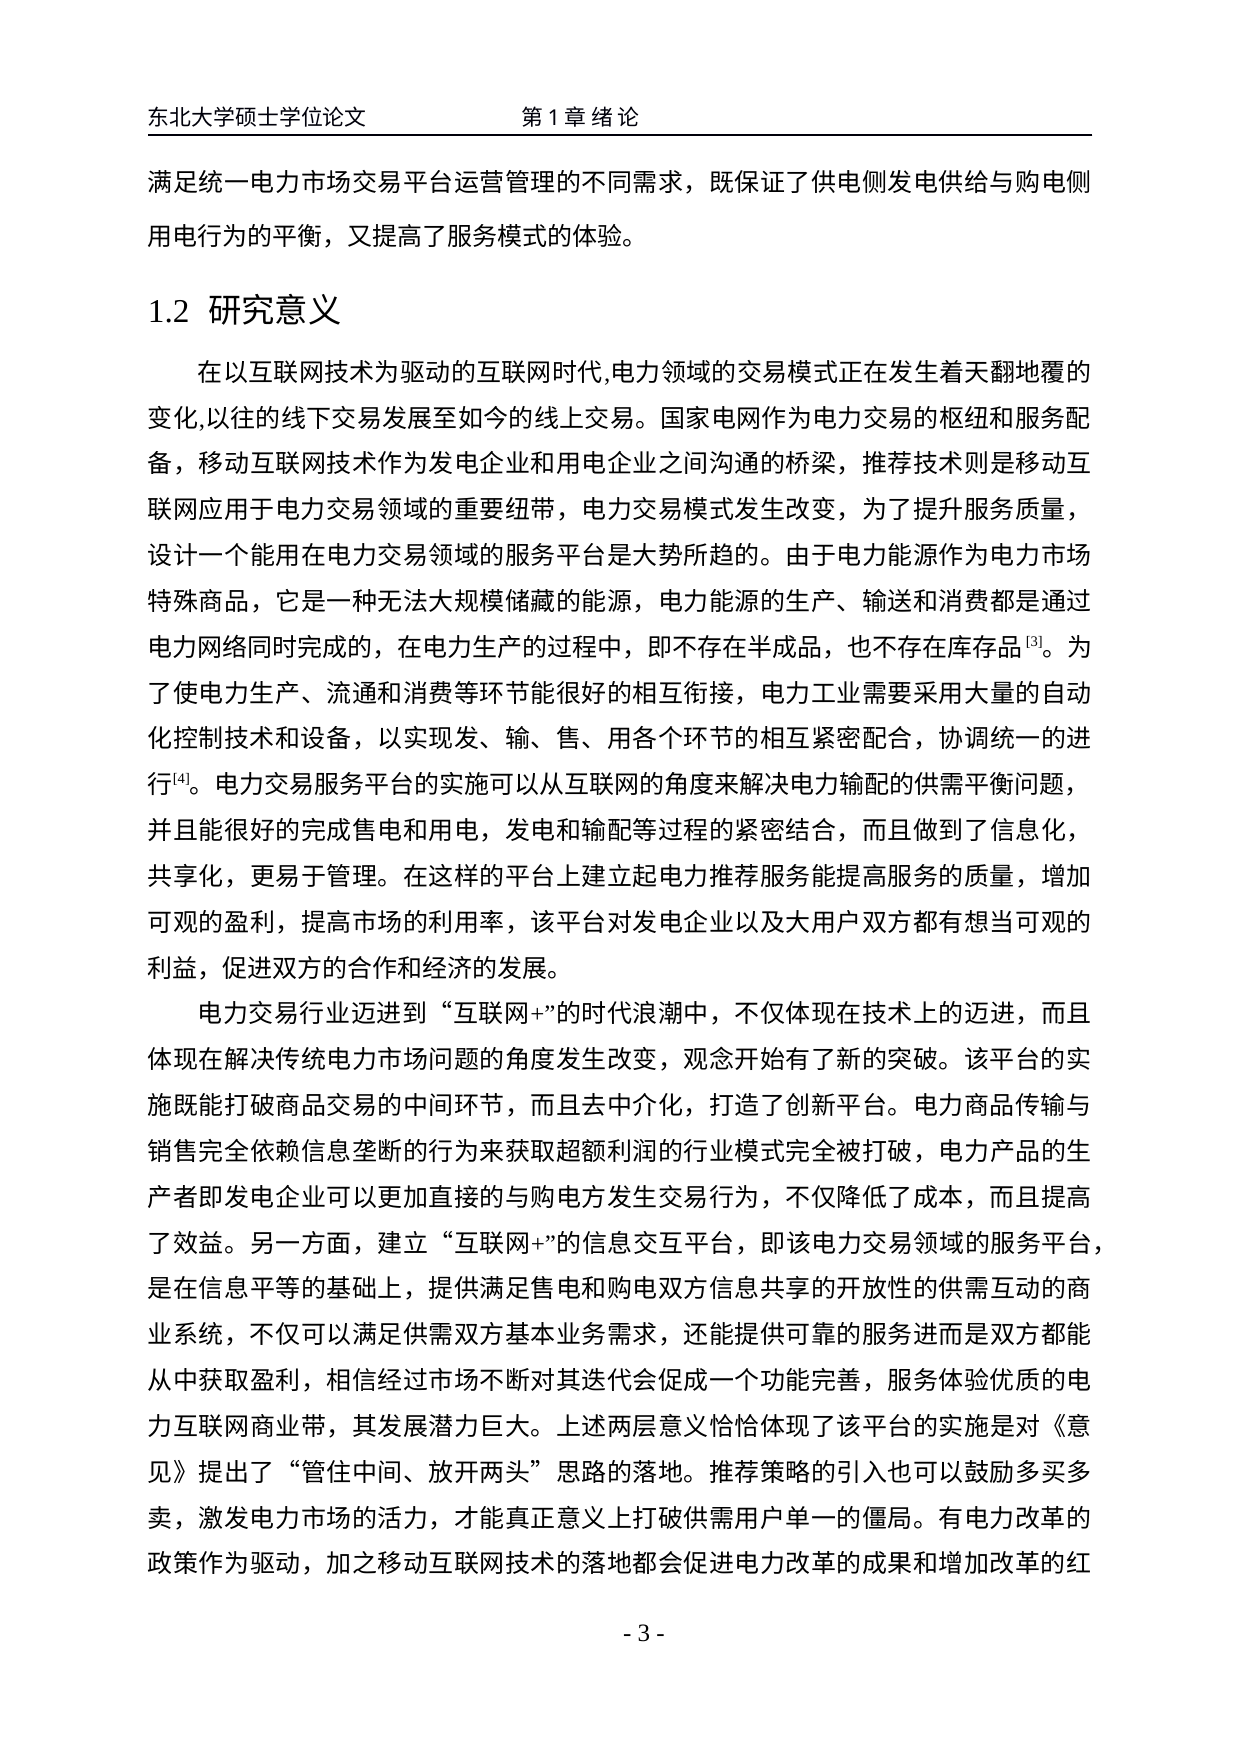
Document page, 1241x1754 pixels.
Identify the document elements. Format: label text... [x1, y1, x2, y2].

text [148, 986, 1092, 1582]
text 在以互联网技术为驱动的互联网时代,电力领域的交易模式正在发生着天翻地覆的变化,以往的线下交易发展至如今的线上交易。国家电网作为电力交易的枢纽和服务配备，移动互联网技术作为发电企业和用电企业之间沟通的桥梁，推荐技术则是移动互联网应用于电力交易领域的重要纽带，电力交易模式发生改变，为了提升服务质量，设计一个能用在电力交易领域的服务平台是大势所趋的。由于电力能源作为电力市场特殊商品，它是一种无法大规模储藏的能源，电力能源的生产、输送和消费都是通过电力网络同时完成的，在电力生产的过程中，即不存在半成品，也不存在库存品[3]。为了使电力生产、流通和消费等环节能很好的相互衔接，电力工业需要采用大量的自动化控制技术和设备，以实现发、输、售、用各个环节的相互紧密配合，协调统一的进行[4]。电力交易服务平台的实施可以从互联网的角度来解决电力输配的供需平衡问题，并且能很好的完成售电和用电，发电和输配等过程的紧密结合，而且做到了信息化，共享化，更易于管理。在这样的平台上建立起电力推荐服务能提高服务的质量，增加可观的盈利，提高市场的利用率，该平台对发电企业以及大用户双方都有想当可观的利益，促进双方的合作和经济的发展。 [148, 344, 1092, 986]
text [148, 162, 1092, 253]
subtitle 研究意义 [148, 284, 1092, 332]
